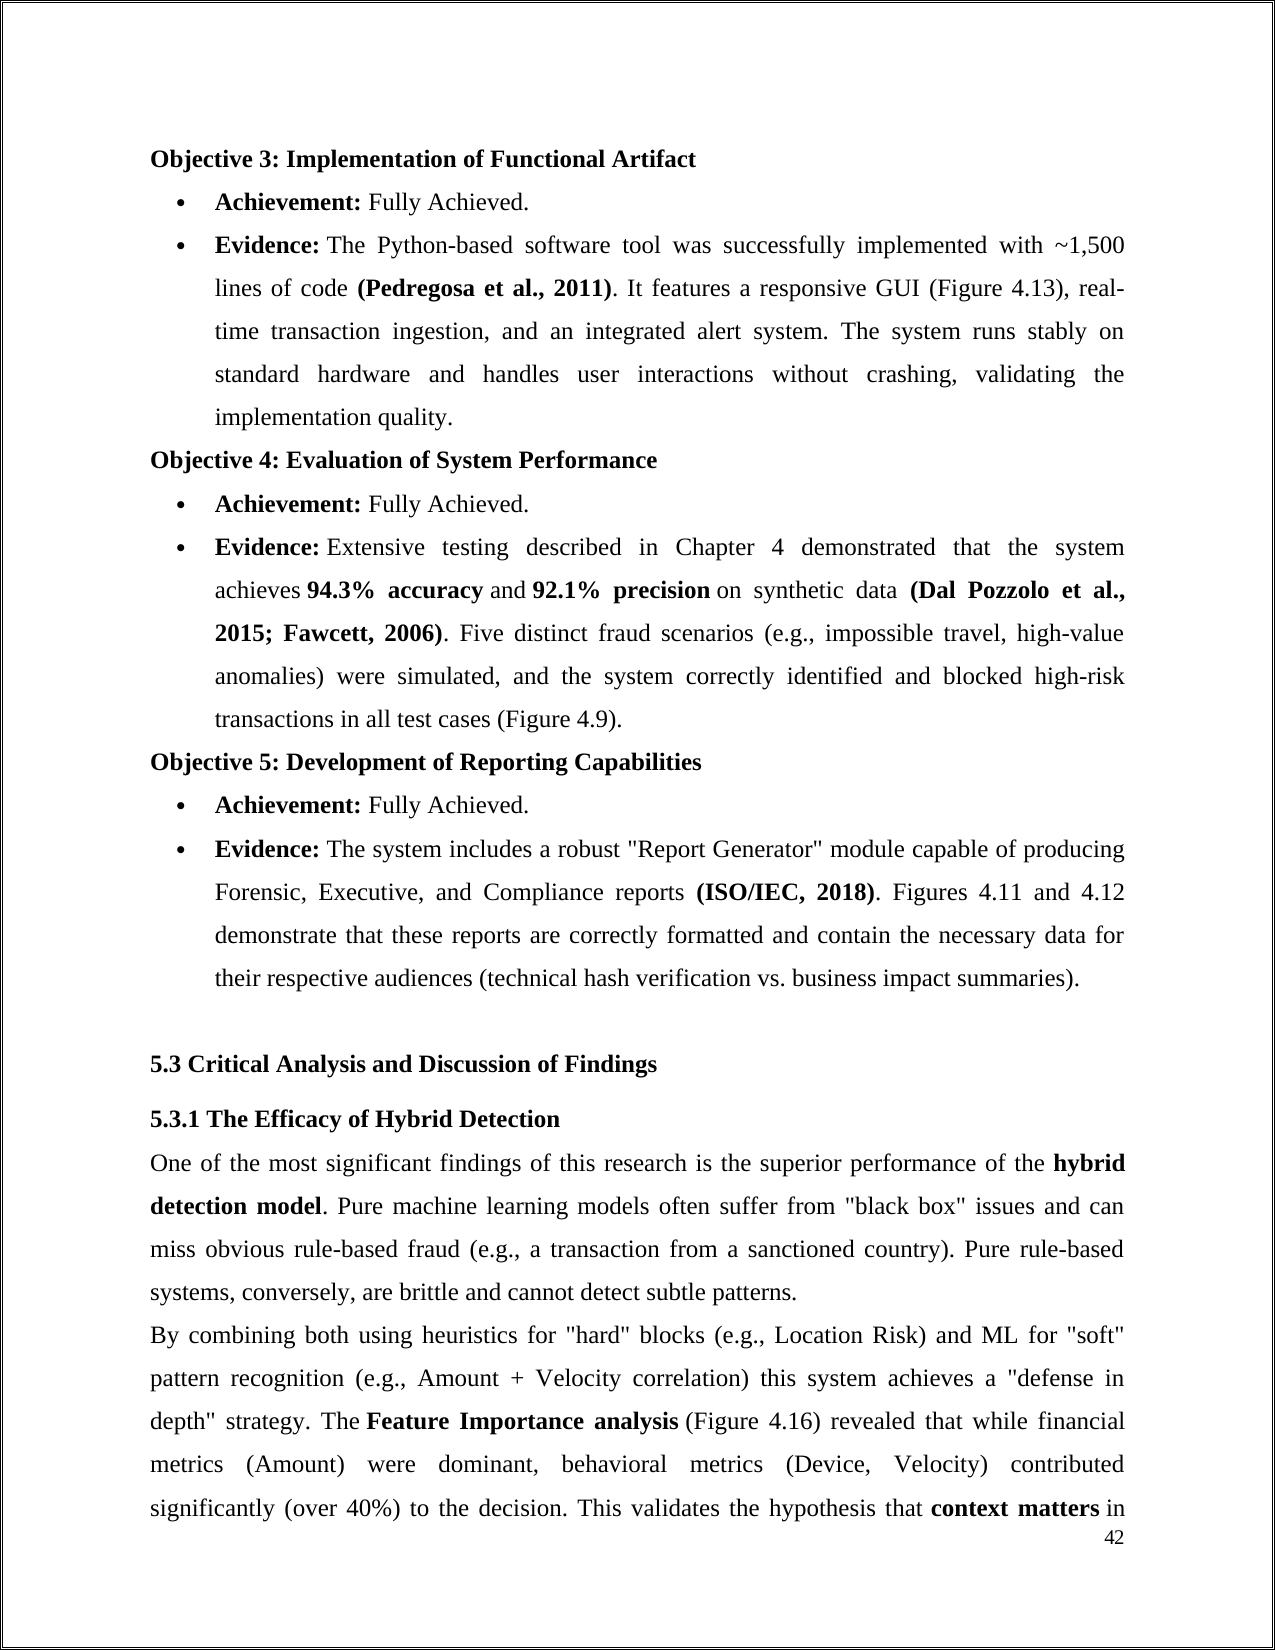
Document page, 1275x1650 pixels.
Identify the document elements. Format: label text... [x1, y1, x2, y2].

list Achievement: Fully Achieved. [177, 791, 1125, 819]
list Achievement: Fully Achieved. [177, 489, 1125, 517]
list Evidence: Extensive testing described in Chapter 4 demonstrated that the system achieves 94.3% accuracy and 92.1% precision on synthetic data (Dal Pozzolo et al., 2015; Fawcett, 2006). Five distinct fraud scenarios (e.g., impossible travel, high-value anomalies) were simulated, and the system correctly identified and blocked high-risk transactions in all test cases (Figure 4.9). [177, 532, 1125, 733]
subtitle 5.3 Critical Analysis and Discussion of Findings [150, 1049, 1137, 1078]
text One of the most significant findings of this research is the superior performance of the hybrid detection model. Pure machine learning models often suffer from "black box" issues and can miss obvious rule-based fraud (e.g., a transaction from a sanctioned country). Pure rule-based systems, conversely, are brittle and cannot detect subtle patterns. [150, 1148, 1125, 1306]
text 5.3.1 The Efficacy of Hybrid Detection [150, 1104, 1125, 1133]
list Achievement: Fully Achieved. [177, 187, 1125, 216]
list Evidence: The system includes a robust "Report Generator" module capable of producing Forensic, Executive, and Compliance reports (ISO/IEC, 2018). Figures 4.11 and 4.12 demonstrate that these reports are correctly formatted and contain the necessary data for their respective audiences (technical hash verification vs. business impact summaries). [177, 834, 1125, 992]
text Objective 4: Evaluation of System Performance [150, 446, 1125, 474]
text Objective 3: Implementation of Functional Artifact [150, 144, 1125, 172]
list Evidence: The Python-based software tool was successfully implemented with ~1,500 lines of code (Pedregosa et al., 2011). It features a responsive GUI (Figure 4.13), real-time transaction ingestion, and an integrated alert system. The system runs stably on standard hardware and handles user interactions without crashing, validating the implementation quality. [177, 230, 1125, 431]
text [150, 1320, 1125, 1521]
text Objective 5: Development of Reporting Capabilities [150, 747, 1125, 776]
